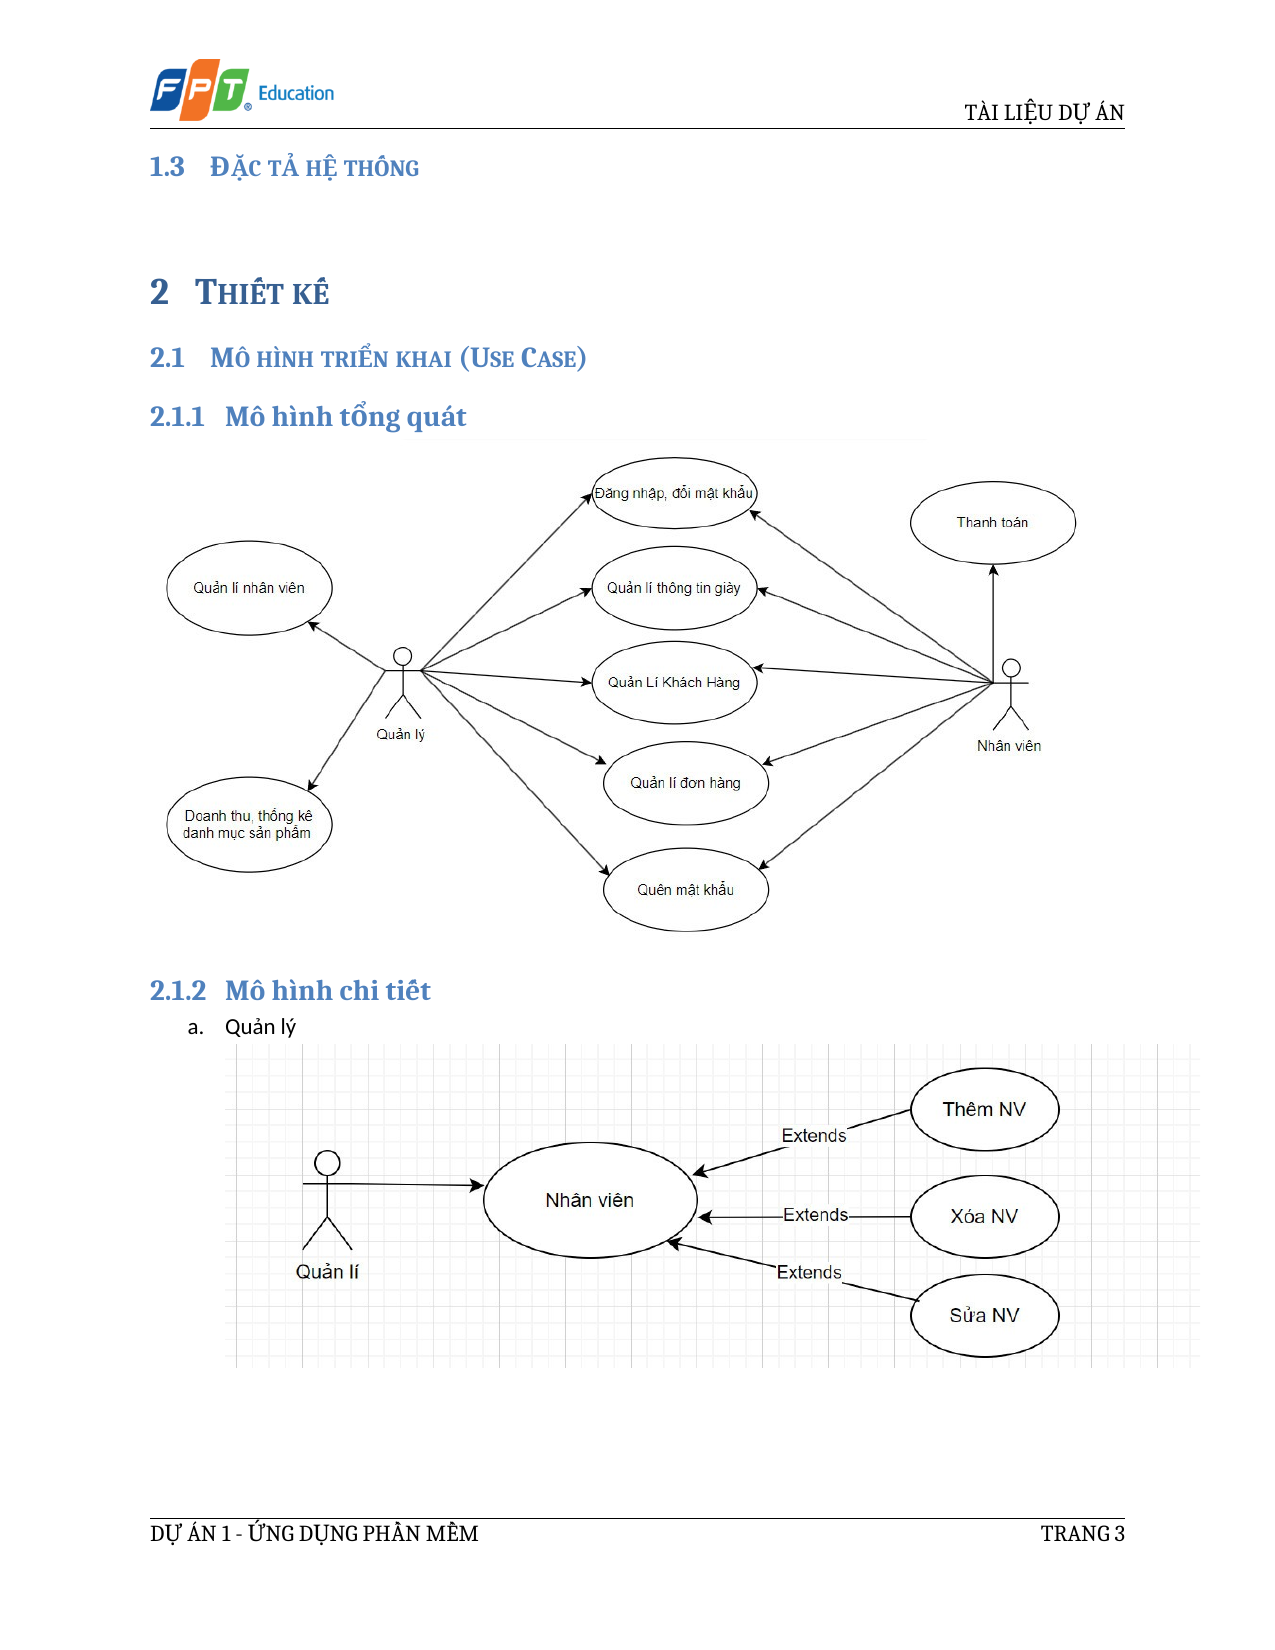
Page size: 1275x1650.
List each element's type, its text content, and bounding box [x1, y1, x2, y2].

subtitle Đặc tả hệ thống [150, 150, 1125, 183]
picture [150, 59, 336, 121]
subtitle Mô hình tổng quát [150, 401, 1125, 434]
subtitle Mô hình triển khai (Use Case) [150, 341, 1125, 375]
subtitle Thiết kế [150, 271, 1125, 314]
subtitle Mô hình chi tiết [150, 974, 1125, 1007]
picture [150, 439, 1125, 949]
list Quản lý [187, 1012, 1125, 1040]
picture [225, 1044, 1200, 1368]
